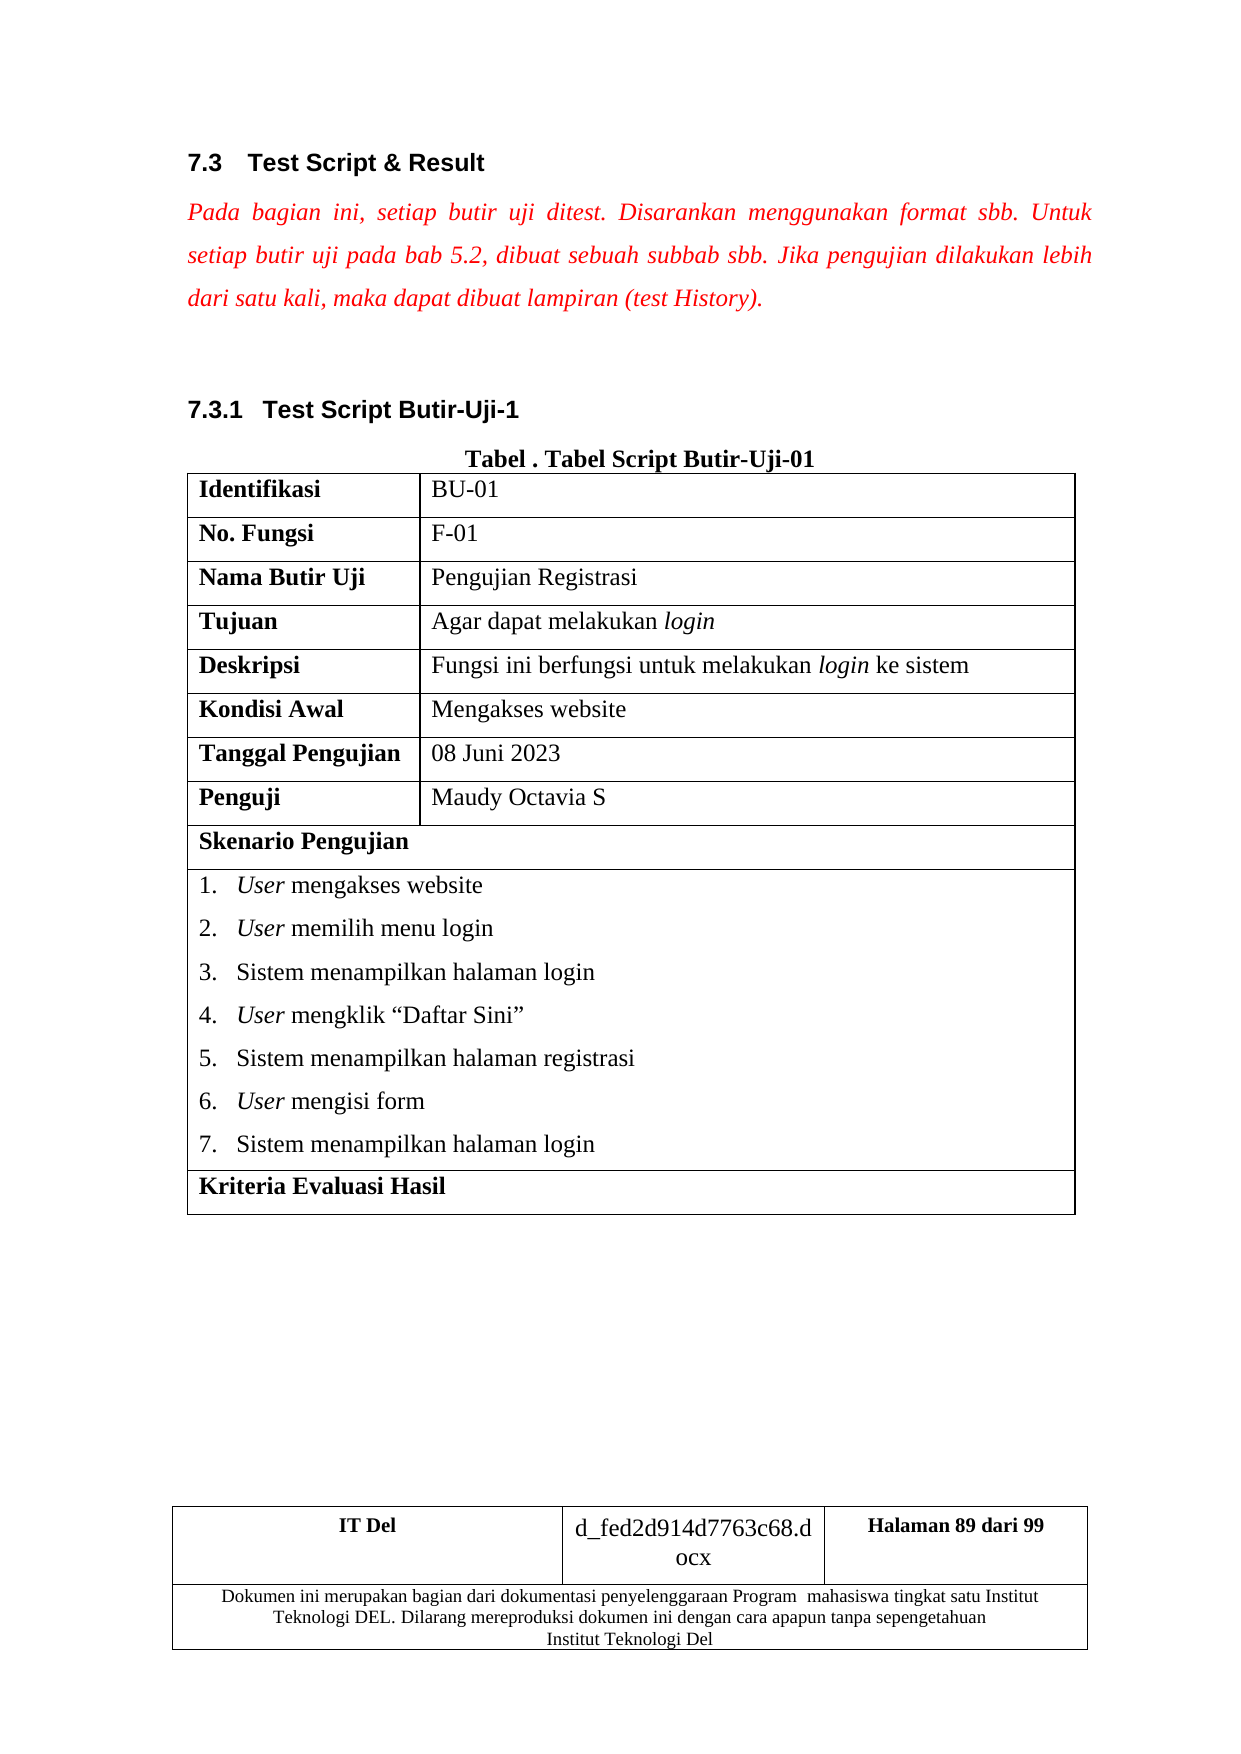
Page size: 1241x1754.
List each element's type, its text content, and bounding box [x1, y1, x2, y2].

table_cell Skenario Pengujian [188, 826, 1074, 869]
table_cell Fungsi ini berfungsi untuk melakukan login ke sistem [421, 650, 1074, 693]
table_cell Tanggal Pengujian [188, 738, 419, 781]
text Tabel . Tabel Script Butir-Uji-01 [187, 444, 1092, 473]
table_cell Agar dapat melakukan login [421, 606, 1074, 649]
table_cell 08 Juni 2023 [421, 738, 1074, 781]
table_cell Kriteria Evaluasi Hasil [188, 1171, 1074, 1214]
table_cell Deskripsi [188, 650, 419, 693]
subtitle Test Script Butir-Uji-1 [187, 394, 1092, 423]
table_cell F-01 [421, 518, 1074, 561]
table_cell Mengakses website [421, 694, 1074, 737]
table_cell Maudy Octavia S [421, 782, 1074, 825]
table_header BU-01 [421, 474, 1074, 517]
subtitle Test Script & Result [187, 148, 1092, 176]
table_cell Kondisi Awal [188, 694, 419, 737]
table_cell Penguji [188, 782, 419, 825]
table_cell Pengujian Registrasi [421, 562, 1074, 605]
table_header Identifikasi [188, 474, 419, 517]
table_cell Tujuan [188, 606, 419, 649]
table_cell Nama Butir Uji [188, 562, 419, 605]
table_cell User mengakses website User memilih menu login Sistem menampilkan halaman login User mengklik “Daftar Sini” Sistem menampilkan halaman registrasi User mengisi form Sistem menampilkan halaman login [188, 870, 1074, 1170]
text Pada bagian ini, setiap butir uji ditest. Disarankan menggunakan format sbb. Untuk setiap butir uji pada bab 5.2, dibuat sebuah subbab sbb. Jika pengujian dilakukan lebih dari satu kali, maka dapat dibuat lampiran (test History). [187, 197, 1092, 312]
table_cell No. Fungsi [188, 518, 419, 561]
